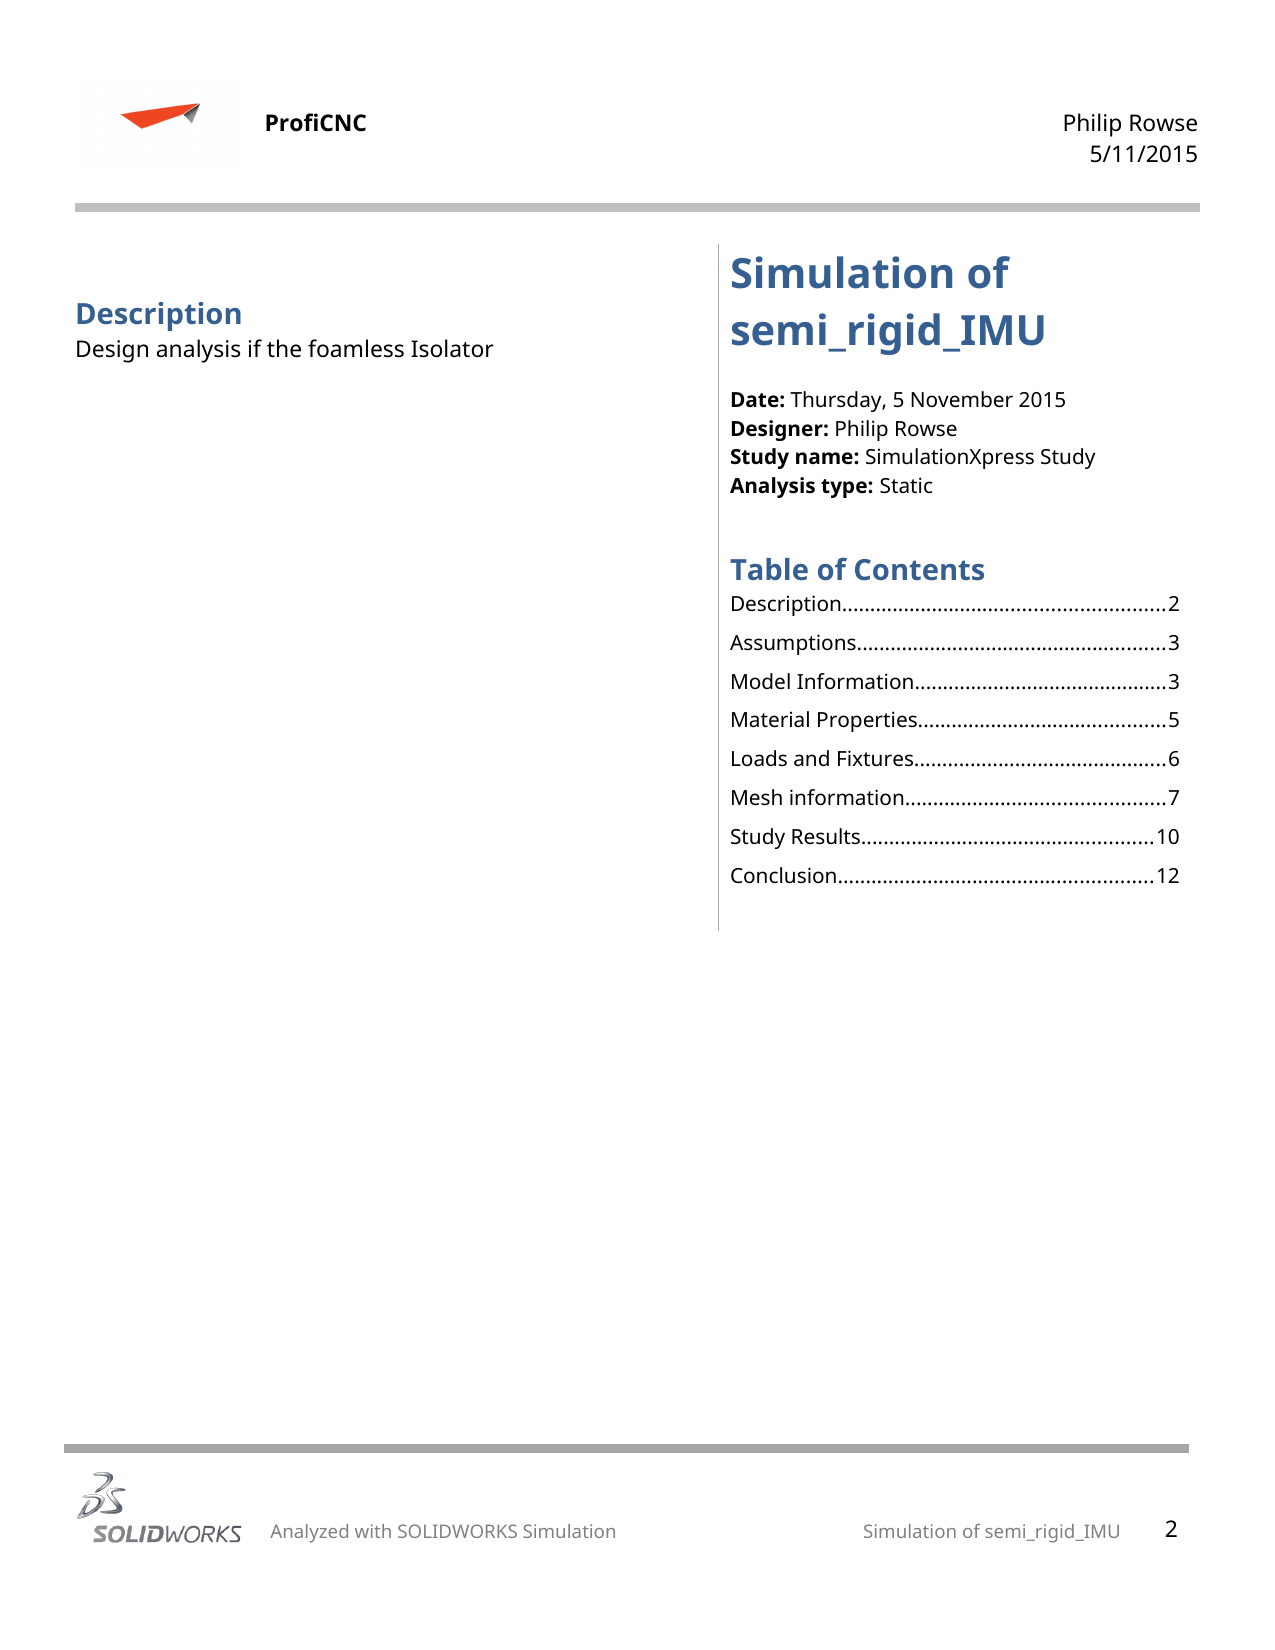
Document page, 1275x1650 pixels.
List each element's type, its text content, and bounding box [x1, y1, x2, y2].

picture [75, 1453, 243, 1544]
picture [75, 75, 242, 170]
table_cell Description Design analysis if the foamless Isolator [64, 244, 718, 931]
table_header [719, 244, 1209, 931]
